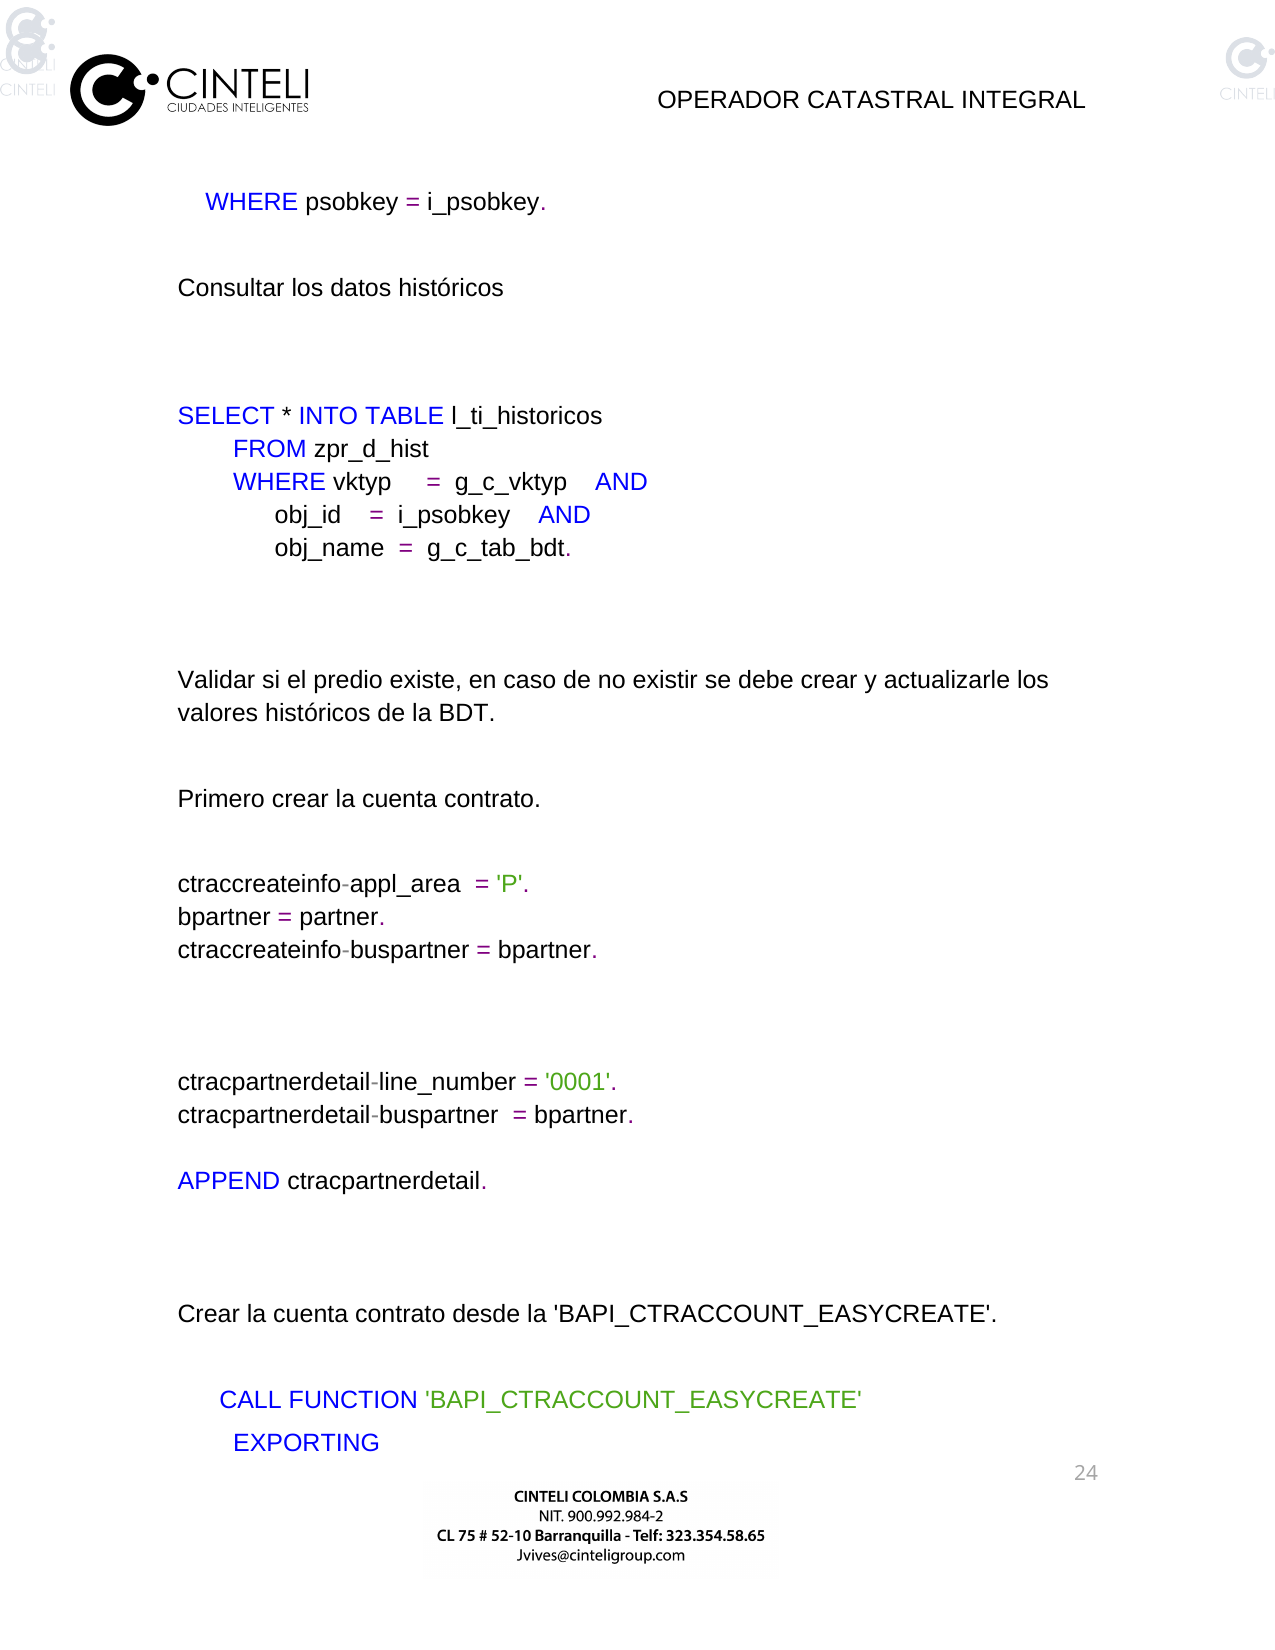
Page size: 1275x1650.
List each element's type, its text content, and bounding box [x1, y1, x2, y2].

text SELECT * INTO TABLE l_ti_historicos FROM zpr_d_hist WHERE vktyp = g_c_vktyp AND obj_id = i_psobkey AND obj_name = g_c_tab_bdt. [177, 368, 1098, 607]
picture [63, 47, 310, 131]
text SELECT SINGLE persl INTO l_vig_actual FROM zpr_d_bdt WHERE psobkey = i_psobkey. Consultar los datos históricos [177, 186, 1098, 301]
picture [423, 1481, 780, 1579]
text ctraccreateinfo-appl_area = 'P'. bpartner = partner. ctraccreateinfo-buspartner = bpartner. [177, 869, 1098, 1009]
text Validar si el predio existe, en caso de no existir se debe crear y actualizarle los valores históricos de la BDT. [177, 665, 1098, 727]
text ctracpartnerdetail-line_number = '0001'. ctracpartnerdetail-buspartner = bpartner. APPEND ctracpartnerdetail. [177, 1067, 1098, 1241]
text Primero crear la cuenta contrato. [177, 783, 1098, 812]
